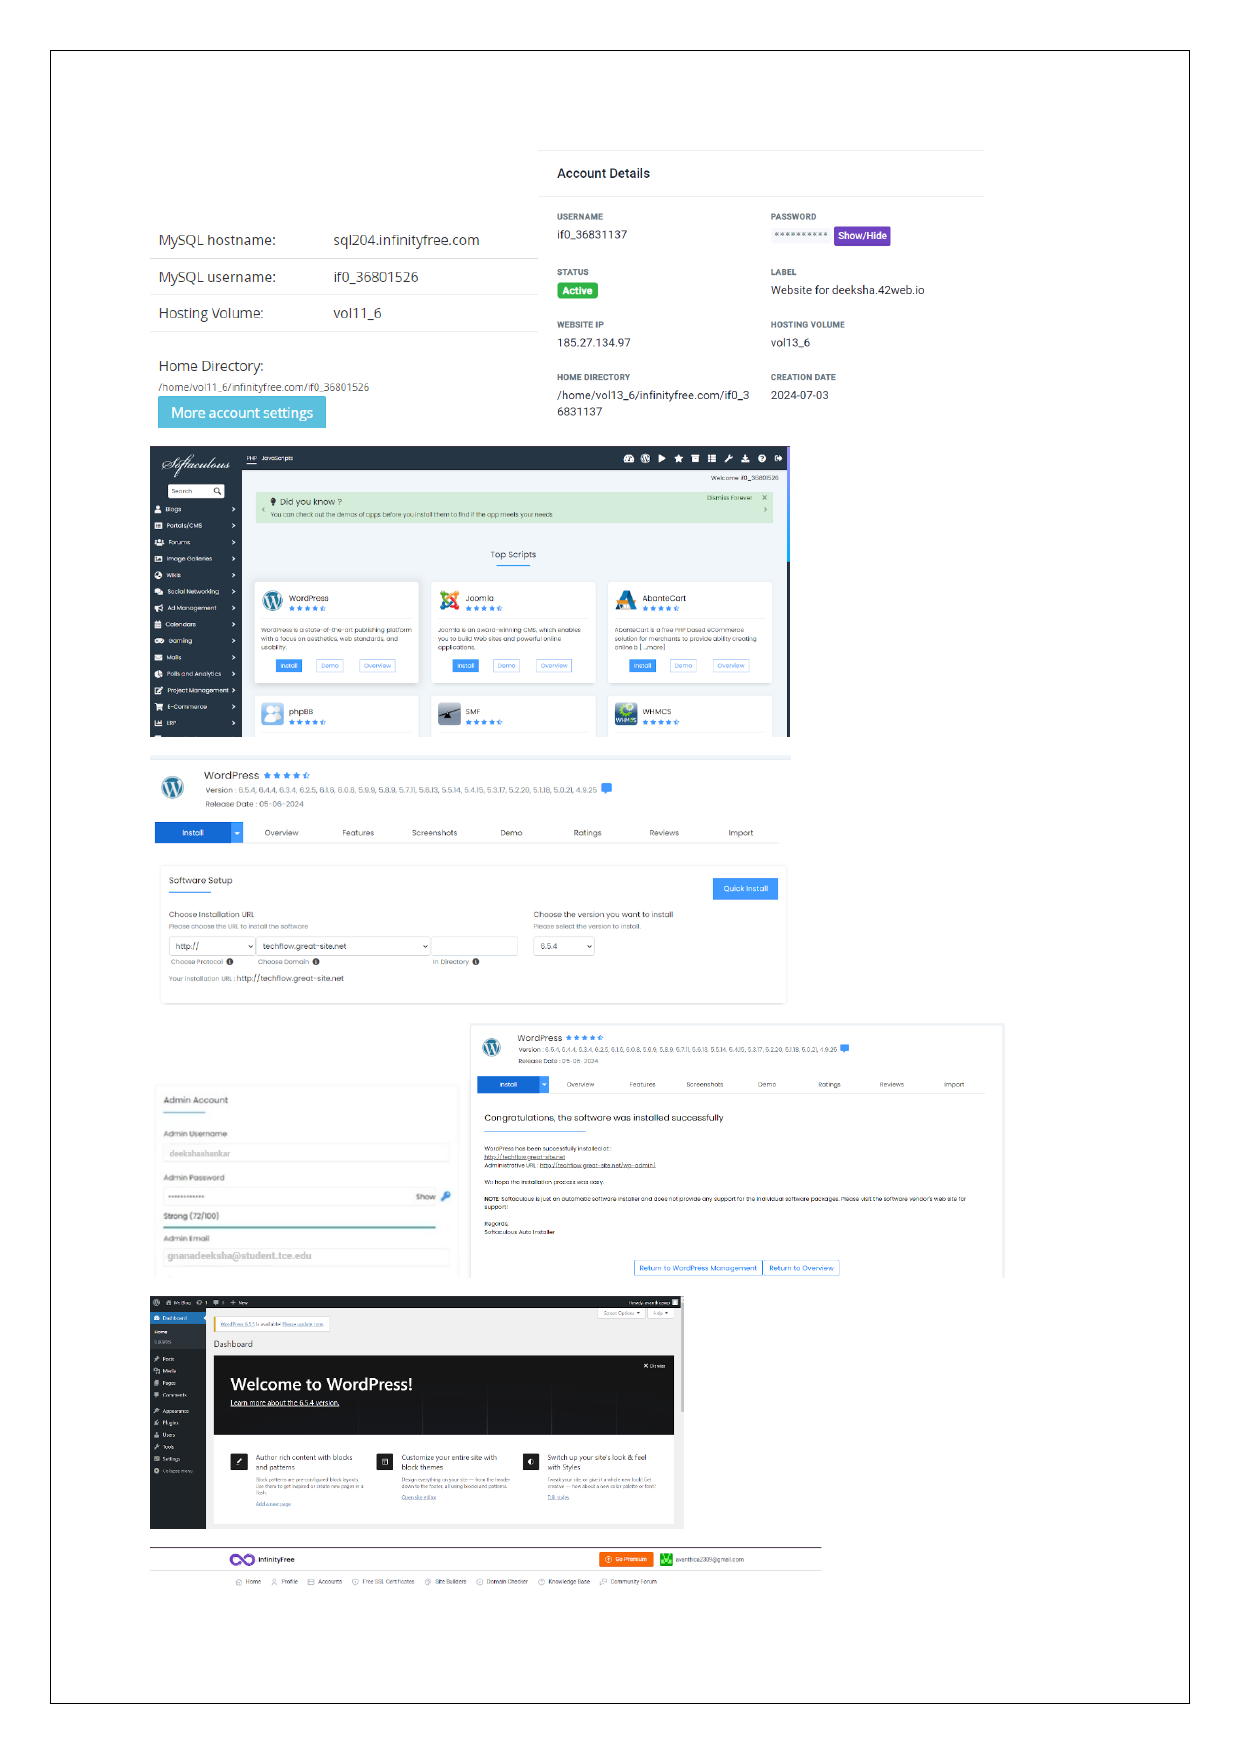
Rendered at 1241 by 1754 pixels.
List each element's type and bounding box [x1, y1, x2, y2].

picture [150, 1296, 684, 1529]
picture [150, 446, 790, 737]
picture [150, 150, 984, 428]
picture [150, 1547, 822, 1592]
picture [150, 755, 791, 1005]
picture [150, 1023, 1006, 1278]
